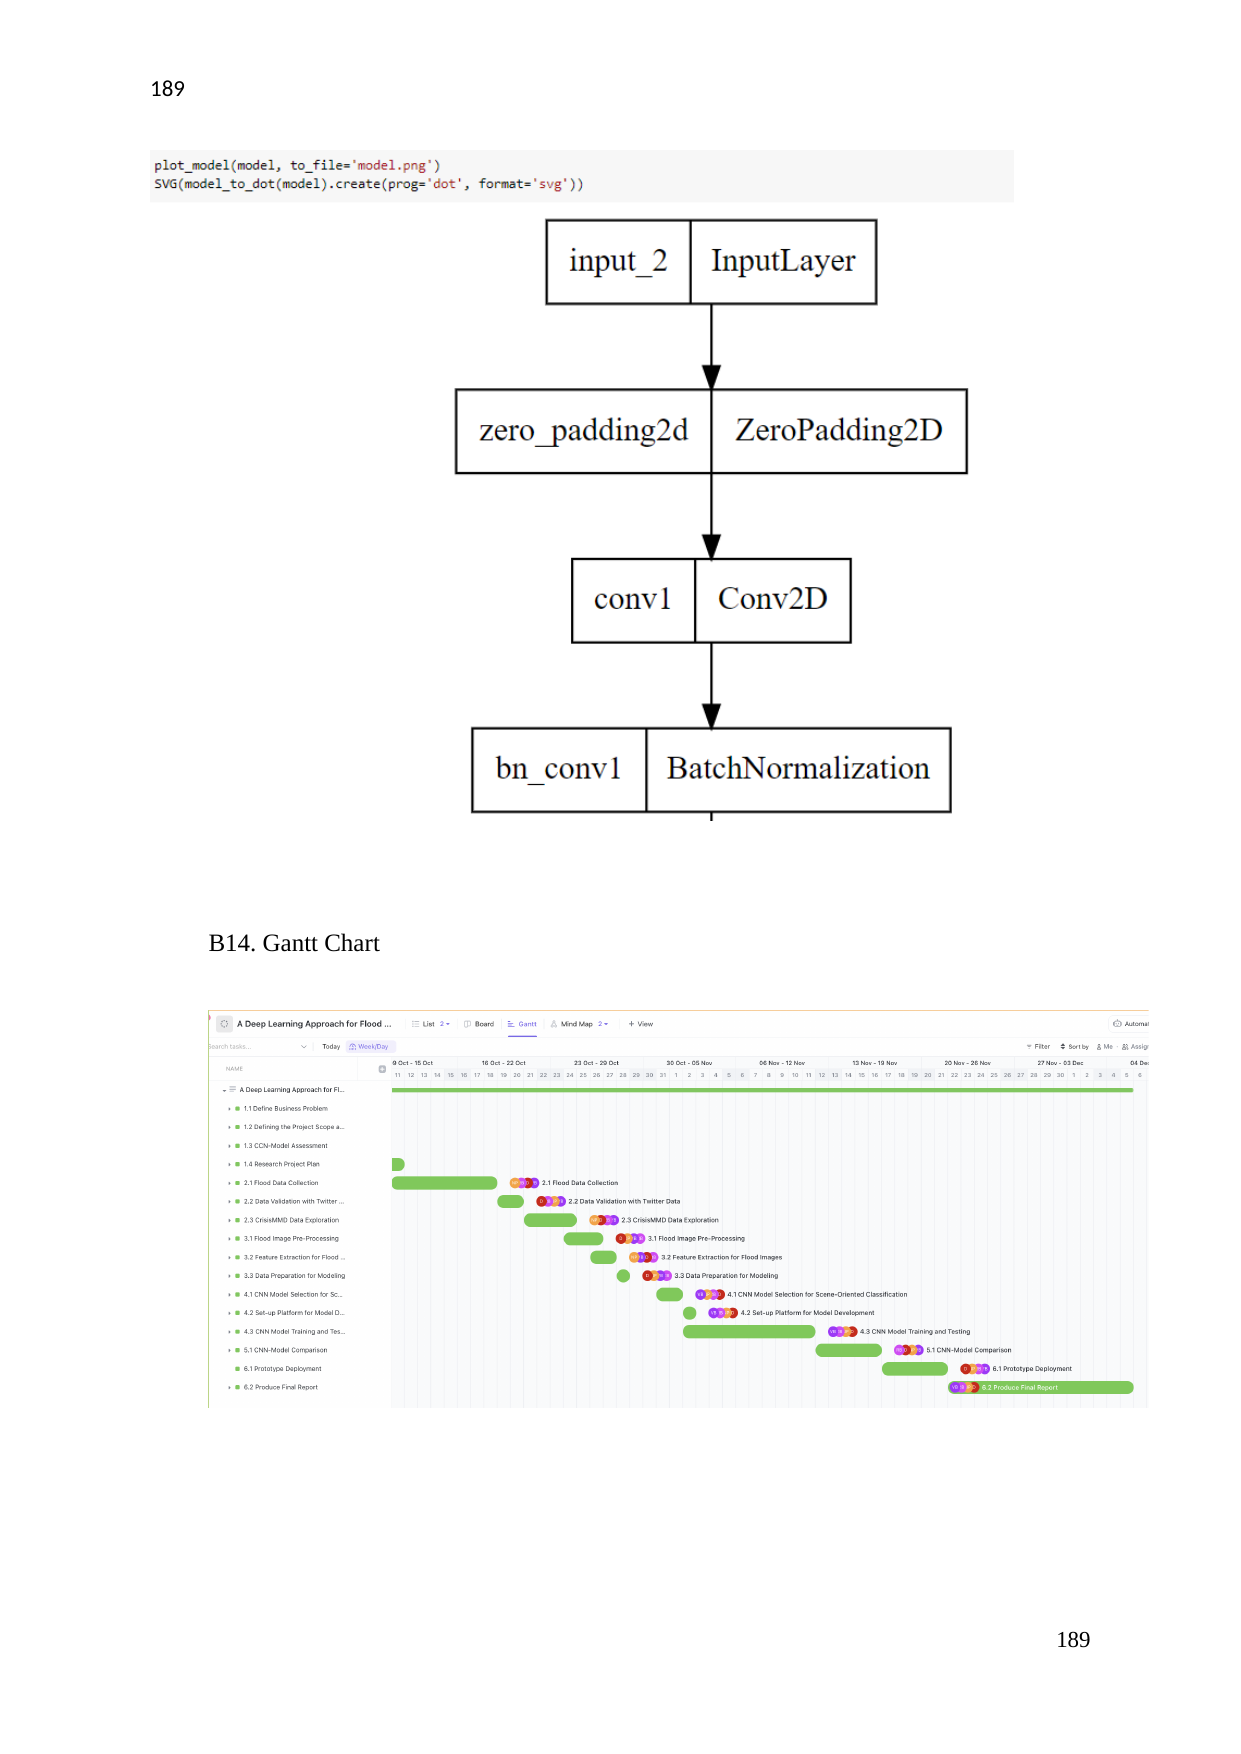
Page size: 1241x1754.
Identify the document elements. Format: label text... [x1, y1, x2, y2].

picture [208, 1010, 1149, 1408]
text B14. Gantt Chart [208, 928, 1090, 957]
picture [150, 150, 1014, 821]
